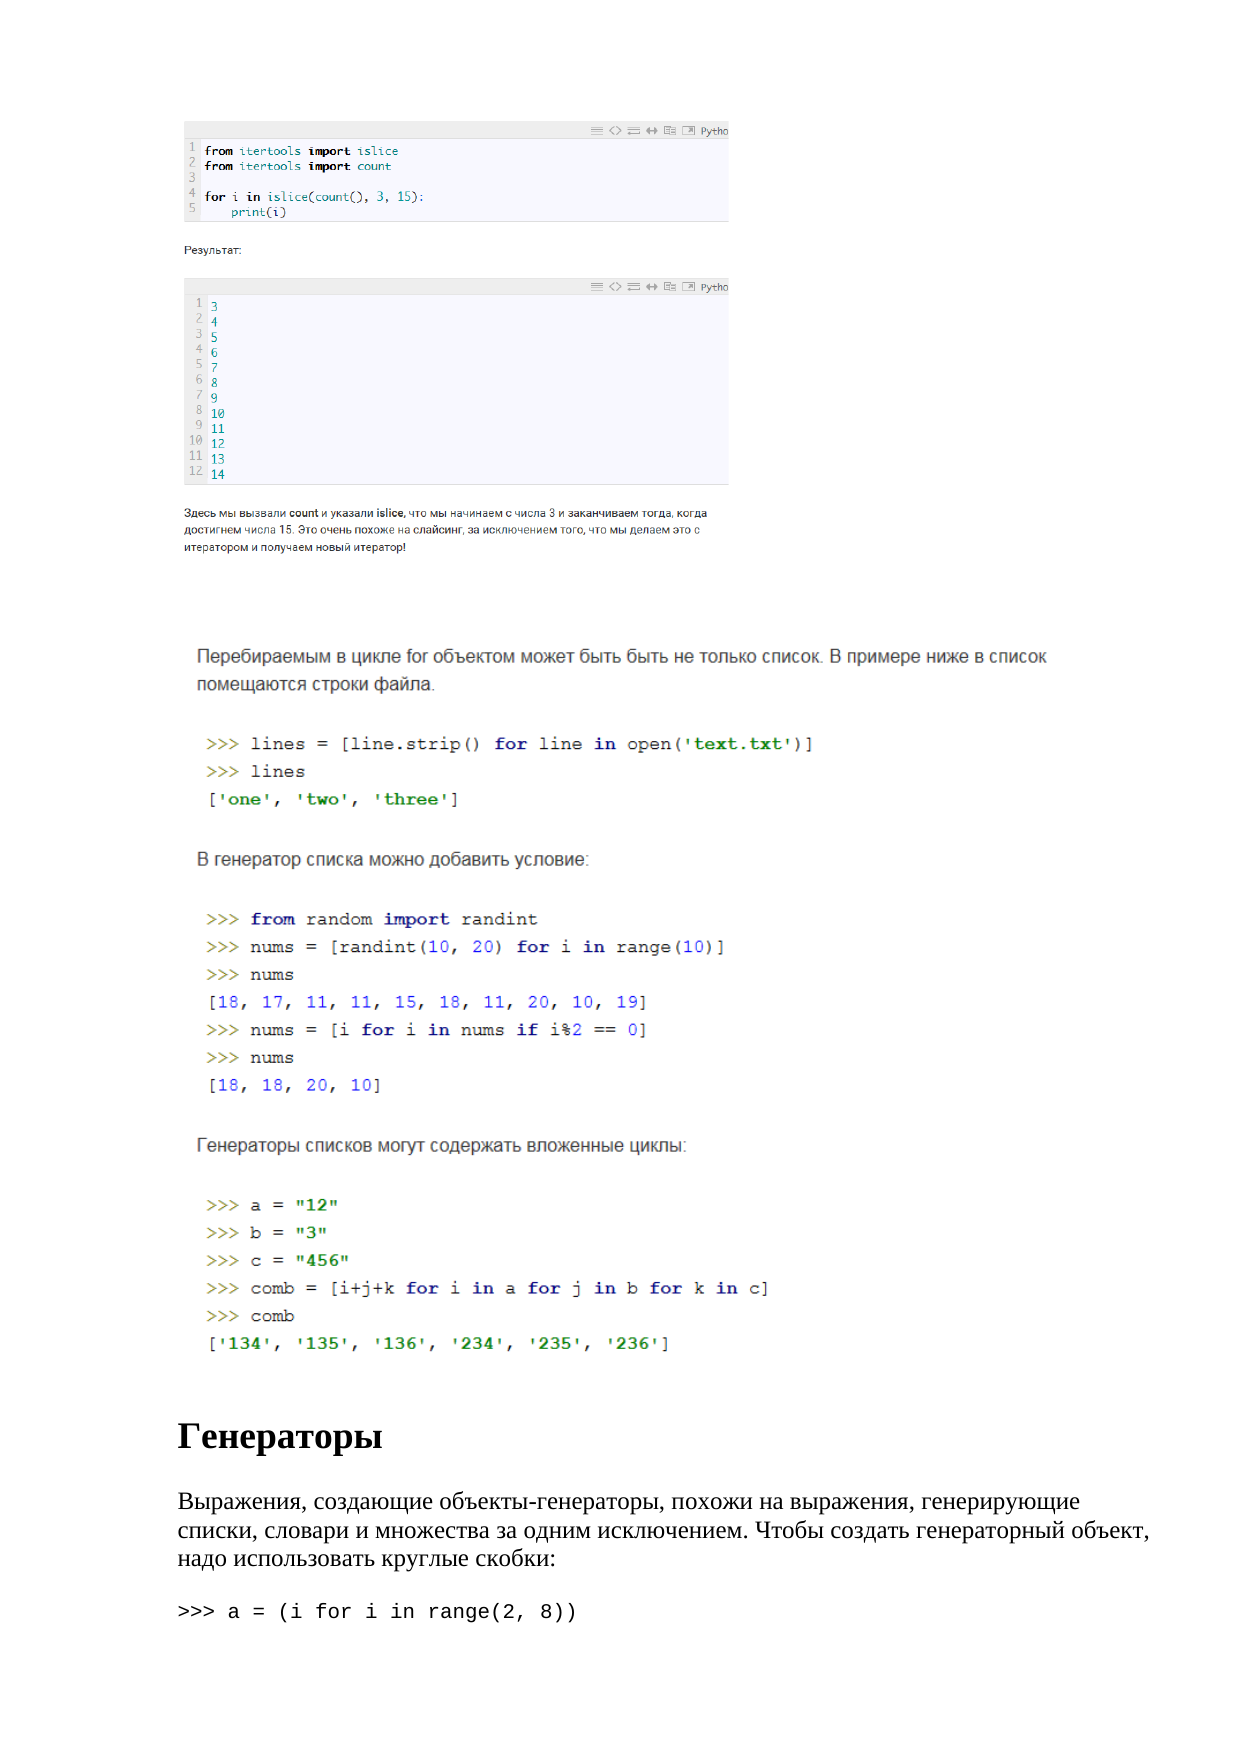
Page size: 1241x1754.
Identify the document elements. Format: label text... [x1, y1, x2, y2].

text Генераторы [177, 1414, 1152, 1457]
picture [177, 622, 1086, 1383]
text >>> a = (i for i in range(2, 8)) [177, 1601, 1152, 1625]
text Выражения, создающие объекты-генераторы, похожи на выражения, генерирующие списки, словари и множества за одним исключением. Чтобы создать генераторный объект, надо использовать круглые скобки: [177, 1486, 1152, 1572]
picture [177, 118, 729, 558]
